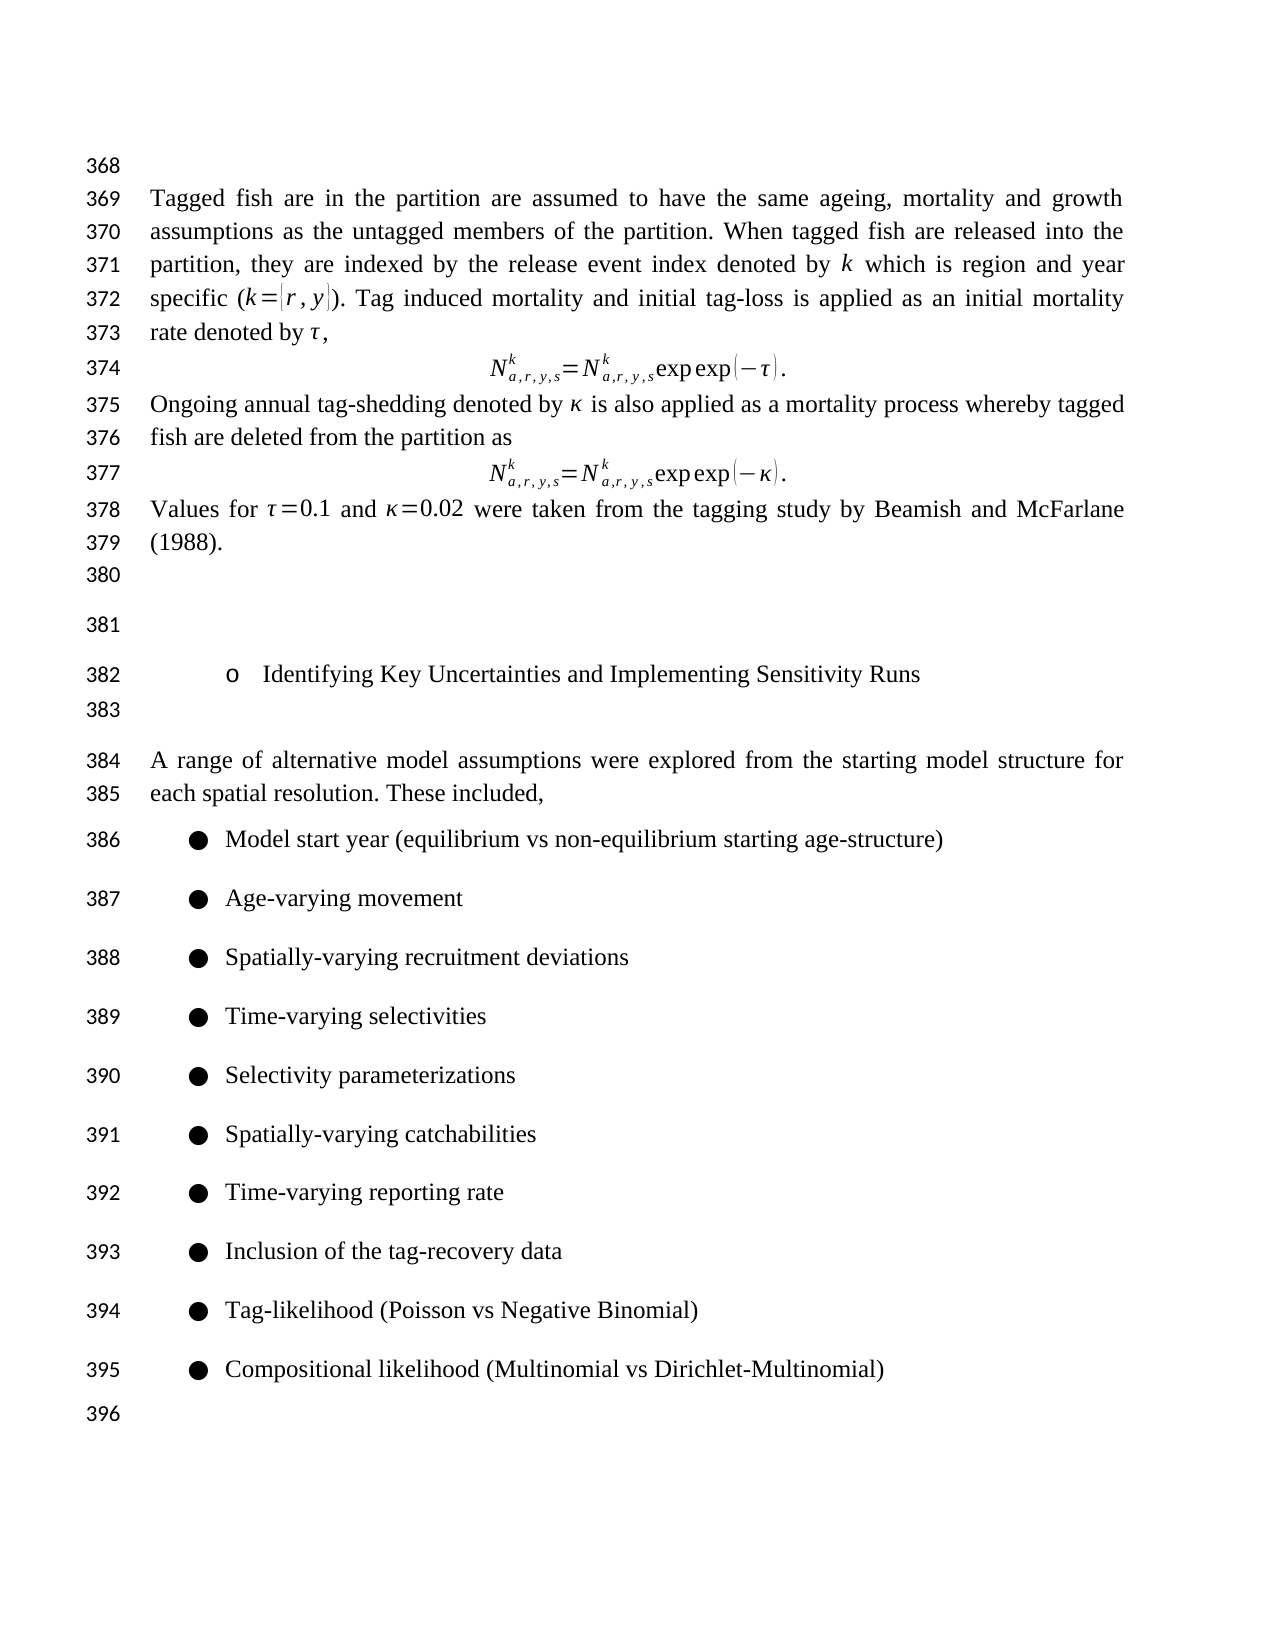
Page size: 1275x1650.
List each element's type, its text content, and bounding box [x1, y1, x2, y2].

list Inclusion of the tag-recovery data [187, 1223, 1125, 1274]
list Selectivity parameterizations [187, 1046, 1125, 1097]
list Time-varying reporting rate [187, 1164, 1125, 1215]
list Spatially-varying recruitment deviations [187, 928, 1125, 980]
list Age-varying movement [187, 869, 1125, 921]
text Tagged fish are in the partition are assumed to have the same ageing, mortality and growth assumptions as the untagged members of the partition. When tagged fish are released into the partition, they are indexed by the release event index denoted by which is region and year specific (). Tag induced mortality and initial tag-loss is applied as an initial mortality rate denoted by , [150, 183, 1125, 346]
list Compositional likelihood (Multinomial vs Dirichlet-Multinomial) [187, 1340, 1125, 1392]
list Tag-likelihood (Poisson vs Negative Binomial) [187, 1282, 1125, 1333]
text A range of alternative model assumptions were explored from the starting model structure for each spatial resolution. These included, [150, 745, 1125, 806]
list Spatially-varying catchabilities [187, 1105, 1125, 1156]
list Time-varying selectivities [187, 987, 1125, 1038]
subtitle Identifying Key Uncertainties and Implementing Sensitivity Runs [225, 659, 1125, 690]
text Values for and were taken from the tagging study by Beamish and McFarlane (1988). [150, 494, 1125, 556]
list Model start year (equilibrium vs non-equilibrium starting age-structure) [187, 811, 1125, 862]
text Ongoing annual tag-shedding denoted by is also applied as a mortality process whereby tagged fish are deleted from the partition as [150, 389, 1125, 451]
